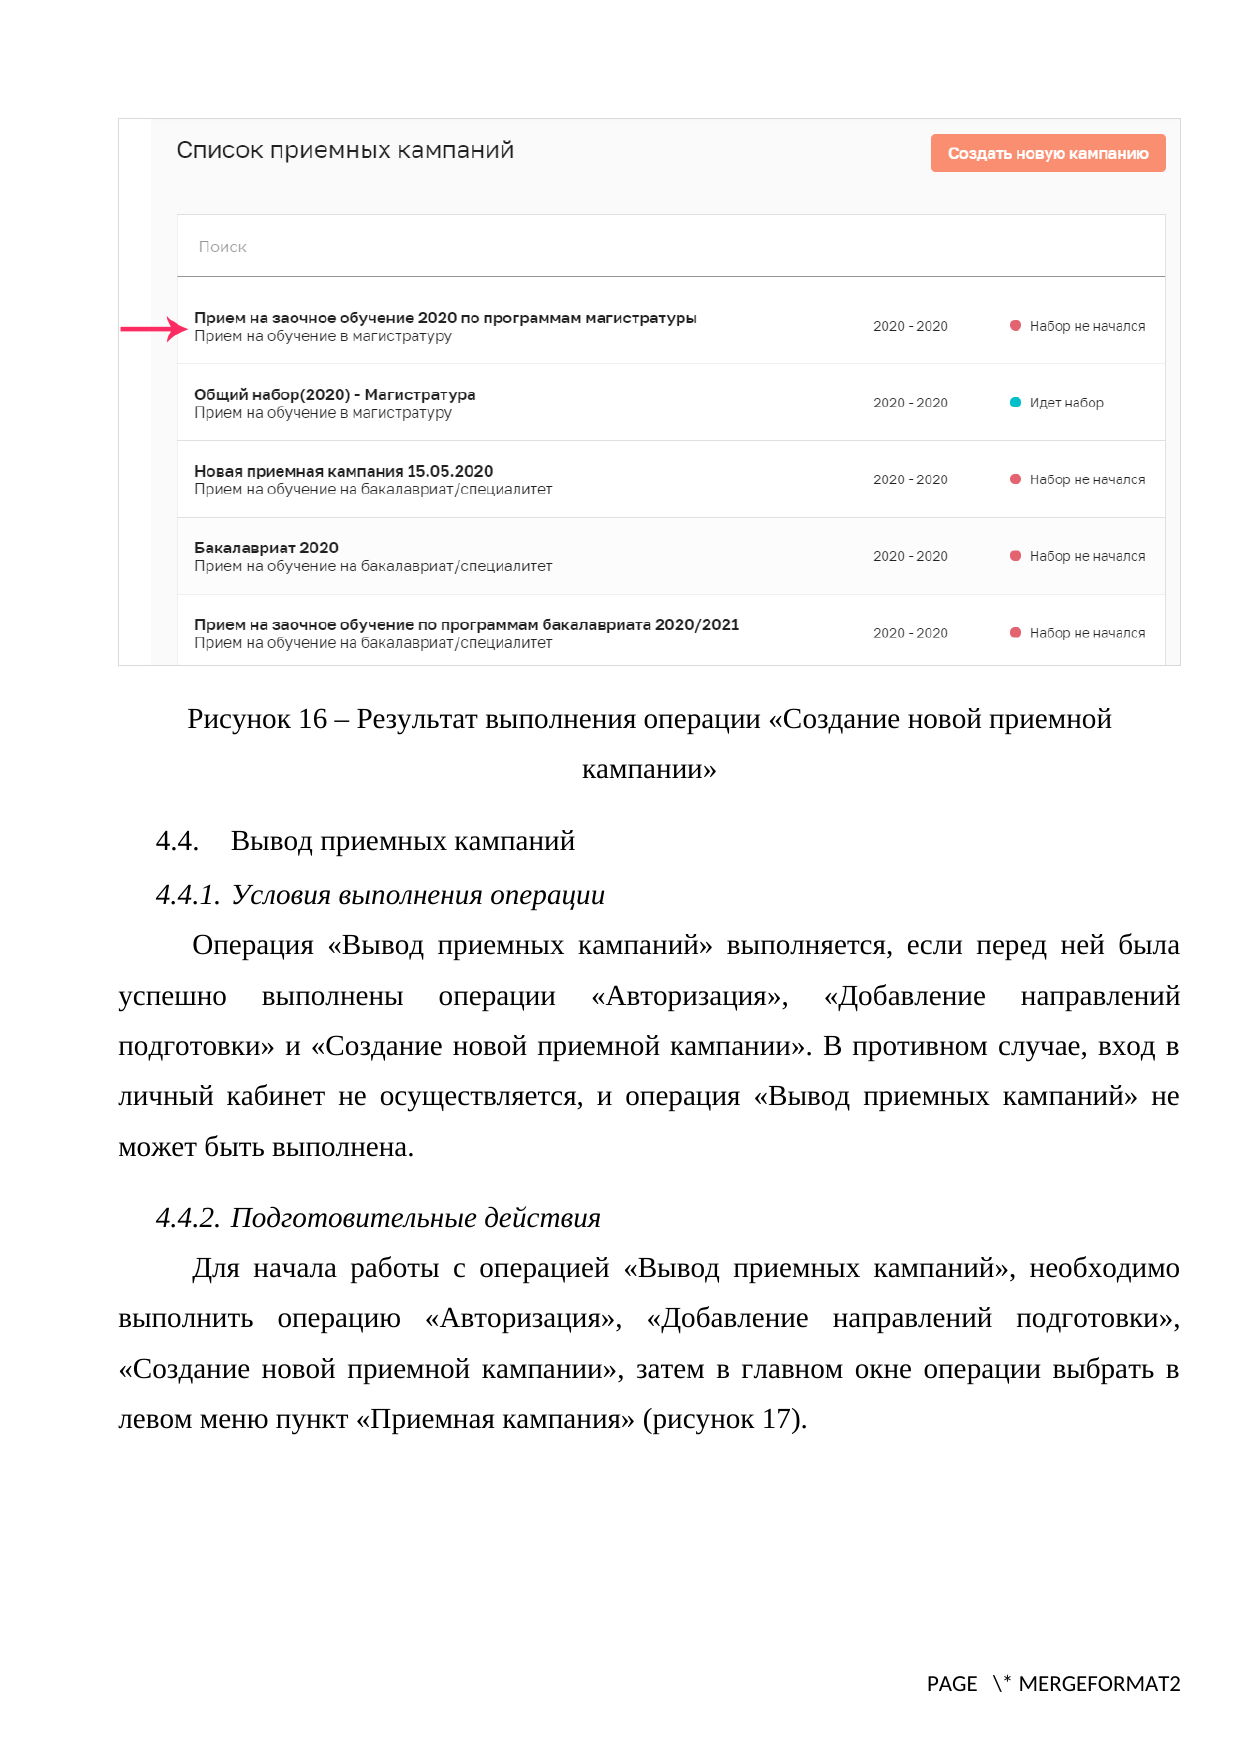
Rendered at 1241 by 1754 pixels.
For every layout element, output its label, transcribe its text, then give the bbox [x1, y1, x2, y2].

list Вывод приемных кампаний [156, 823, 1181, 856]
text Операция «Вывод приемных кампаний» выполняется, если перед ней была успешно выполнены операции «Авторизация», «Добавление направлений подготовки» и «Создание новой приемной кампании». В противном случае, вход в личный кабинет не осуществляется, и операция «Вывод приемных кампаний» не может быть выполнена. [118, 927, 1181, 1162]
text Для начала работы с операцией «Вывод приемных кампаний», необходимо выполнить операцию «Авторизация», «Добавление направлений подготовки», «Создание новой приемной кампании», затем в главном окне операции выбрать в левом меню пункт «Приемная кампания» (рисунок 17). [118, 1250, 1181, 1435]
text Подготовительные действия [156, 1200, 1181, 1233]
text Условия выполнения операции [156, 877, 1181, 911]
text Рисунок 16 – Результат выполнения операции «Создание новой приемной кампании» [118, 701, 1181, 785]
picture [119, 119, 1180, 665]
